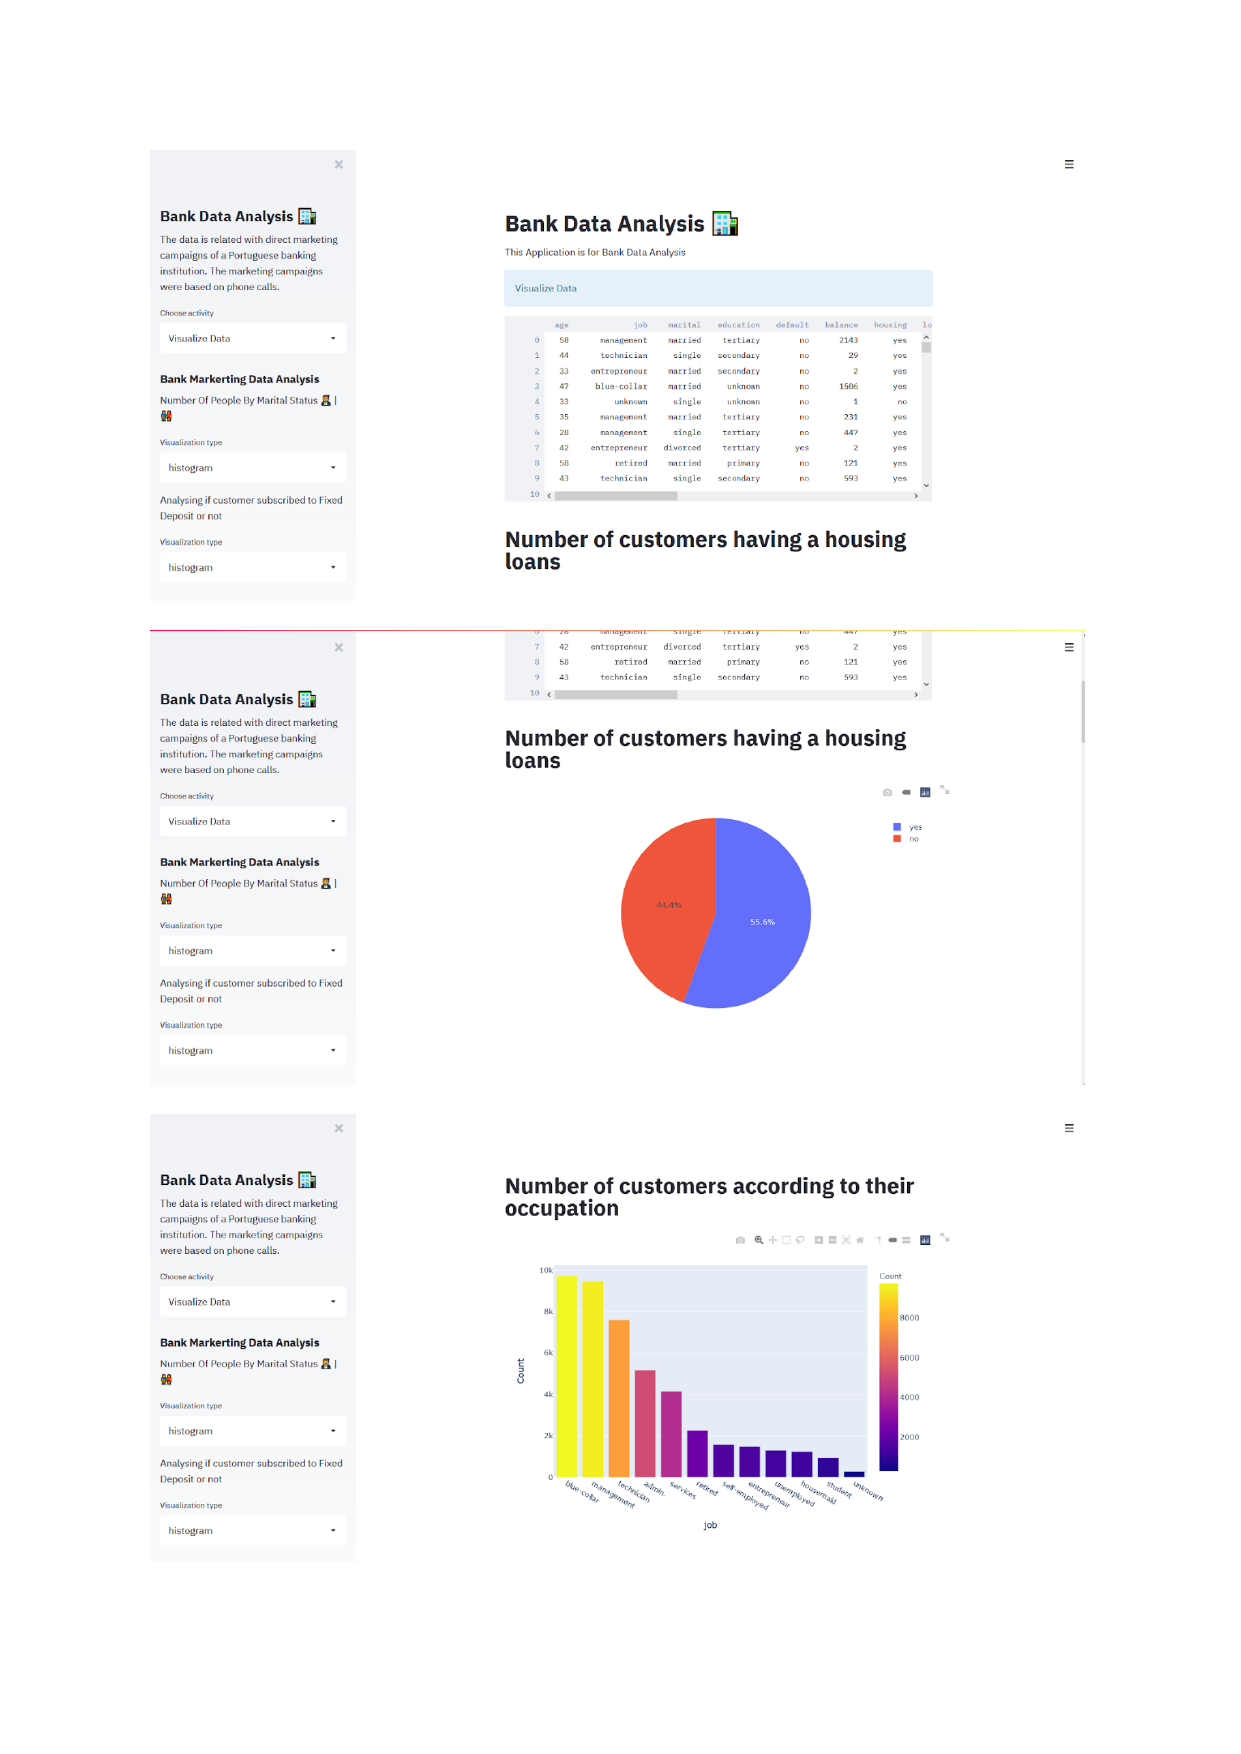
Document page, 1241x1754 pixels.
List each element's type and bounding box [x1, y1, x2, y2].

picture [150, 630, 1085, 1085]
picture [150, 1114, 1077, 1562]
picture [150, 150, 1077, 601]
